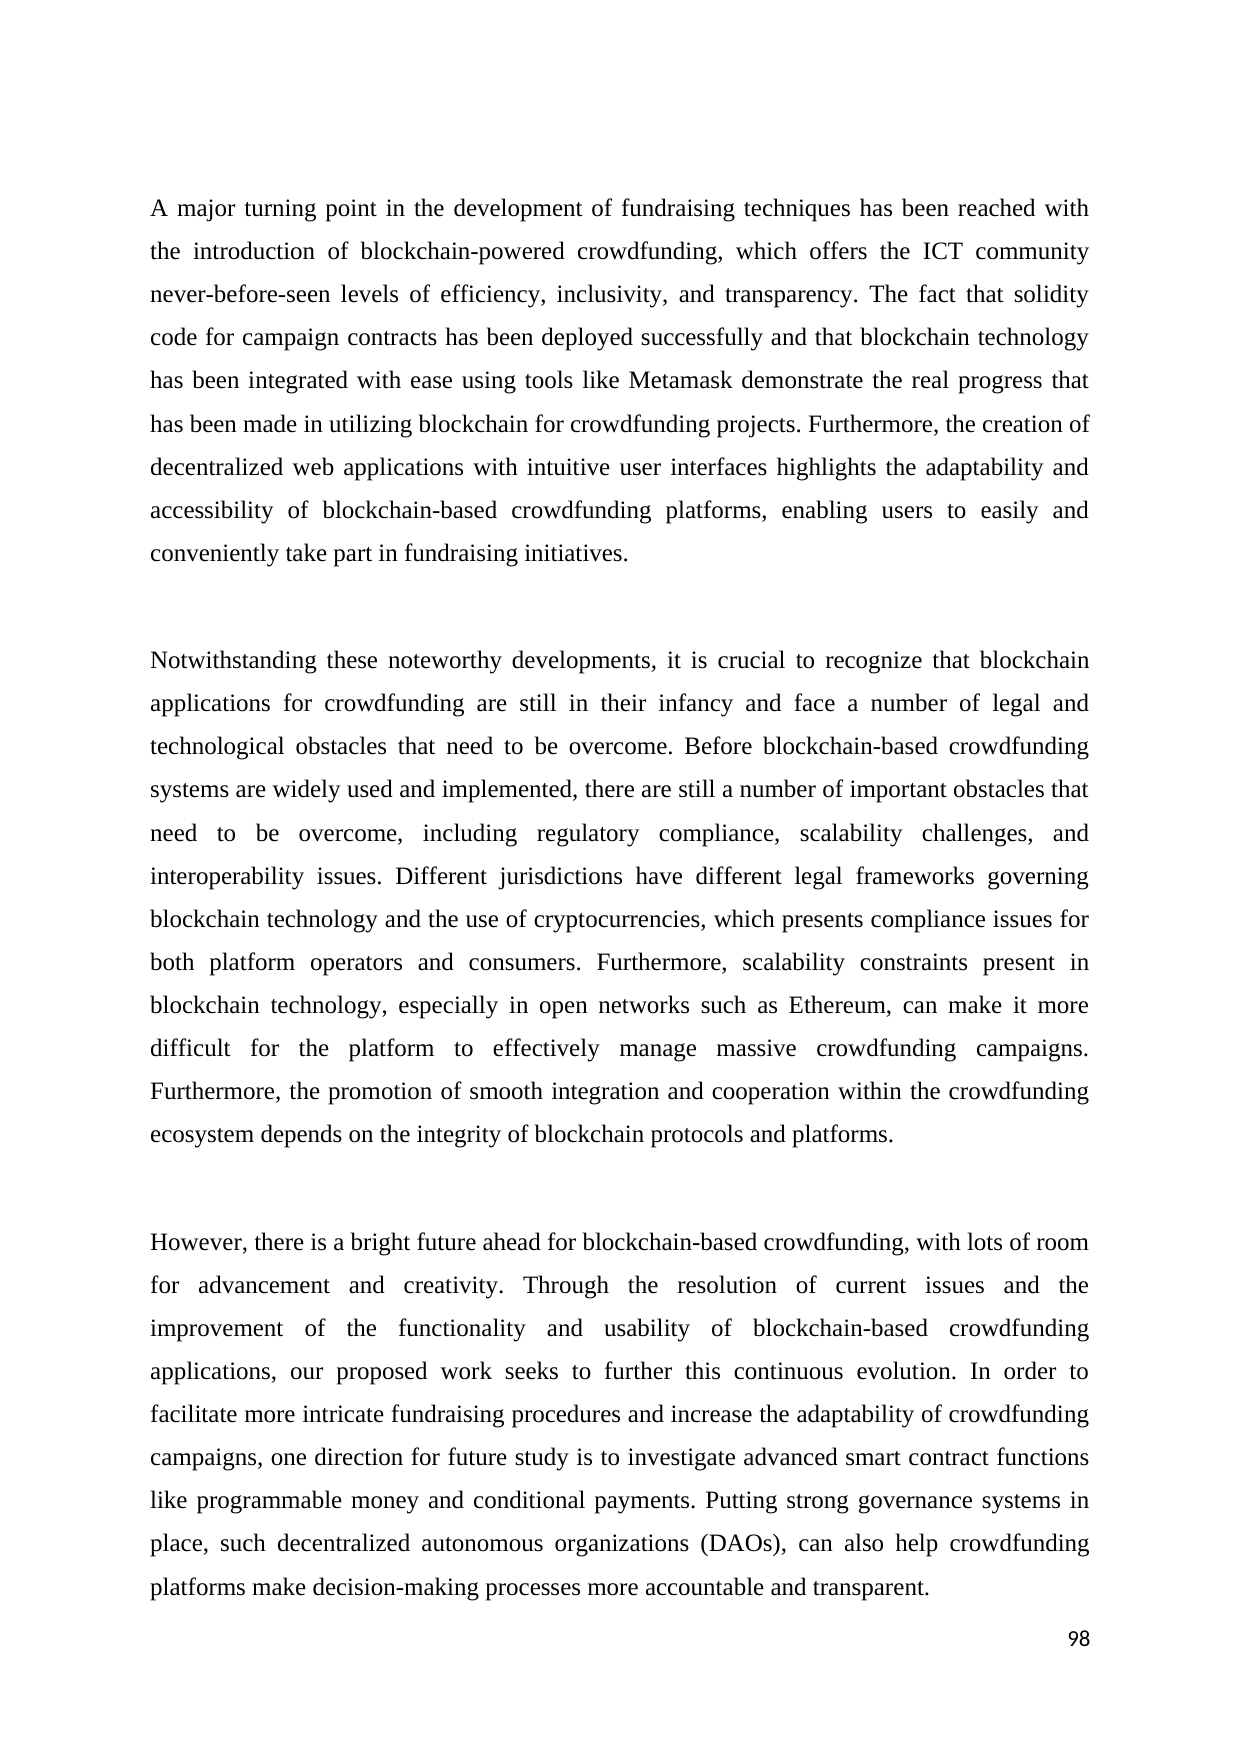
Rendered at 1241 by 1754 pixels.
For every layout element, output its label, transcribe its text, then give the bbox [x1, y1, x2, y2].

text Notwithstanding these noteworthy developments, it is crucial to recognize that blockchain applications for crowdfunding are still in their infancy and face a number of legal and technological obstacles that need to be overcome. Before blockchain-based crowdfunding systems are widely used and implemented, there are still a number of important obstacles that need to be overcome, including regulatory compliance, scalability challenges, and interoperability issues. Different jurisdictions have different legal frameworks governing blockchain technology and the use of cryptocurrencies, which presents compliance issues for both platform operators and consumers. Furthermore, scalability constraints present in blockchain technology, especially in open networks such as Ethereum, can make it more difficult for the platform to effectively manage massive crowdfunding campaigns. Furthermore, the promotion of smooth integration and cooperation within the crowdfunding ecosystem depends on the integrity of blockchain protocols and platforms. [150, 645, 1090, 1148]
text A major turning point in the development of fundraising techniques has been reached with the introduction of blockchain-powered crowdfunding, which offers the ICT community never-before-seen levels of efficiency, inclusivity, and transparency. The fact that solidity code for campaign contracts has been deployed successfully and that blockchain technology has been integrated with ease using tools like Metamask demonstrate the real progress that has been made in utilizing blockchain for crowdfunding projects. Furthermore, the creation of decentralized web applications with intuitive user interfaces highlights the adaptability and accessibility of blockchain-based crowdfunding platforms, enabling users to easily and conveniently take part in fundraising initiatives. [150, 193, 1090, 567]
text However, there is a bright future ahead for blockchain-based crowdfunding, with lots of room for advancement and creativity. Through the resolution of current issues and the improvement of the functionality and usability of blockchain-based crowdfunding applications, our proposed work seeks to further this continuous evolution. In order to facilitate more intricate fundraising procedures and increase the adaptability of crowdfunding campaigns, one direction for future study is to investigate advanced smart contract functions like programmable money and conditional payments. Putting strong governance systems in place, such decentralized autonomous organizations (DAOs), can also help crowdfunding platforms make decision-making processes more accountable and transparent. [150, 1227, 1090, 1600]
